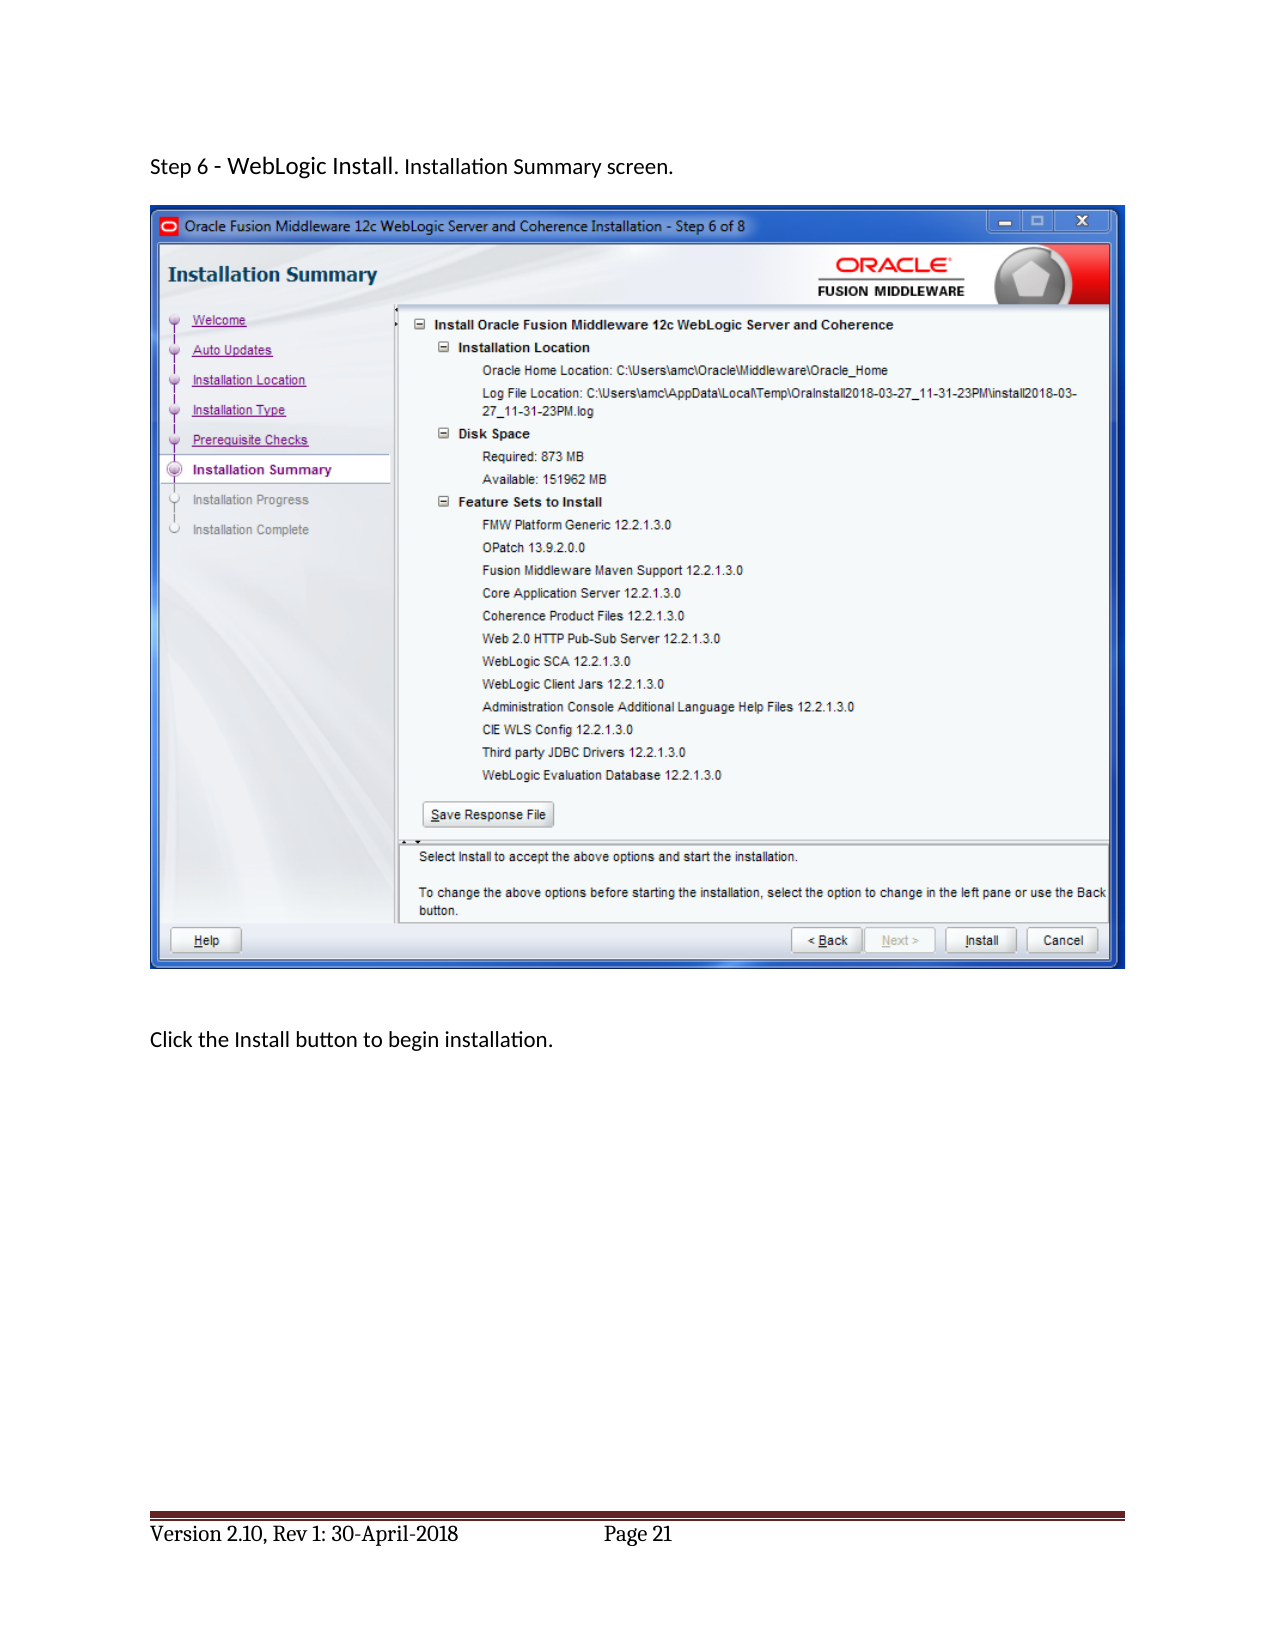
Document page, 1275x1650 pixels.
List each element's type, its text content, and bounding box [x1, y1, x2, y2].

text Click the Install button to begin installation. [150, 1025, 1125, 1053]
text Step 6 - WebLogic Install. Installation Summary screen. [150, 150, 1125, 181]
picture [150, 205, 1125, 969]
